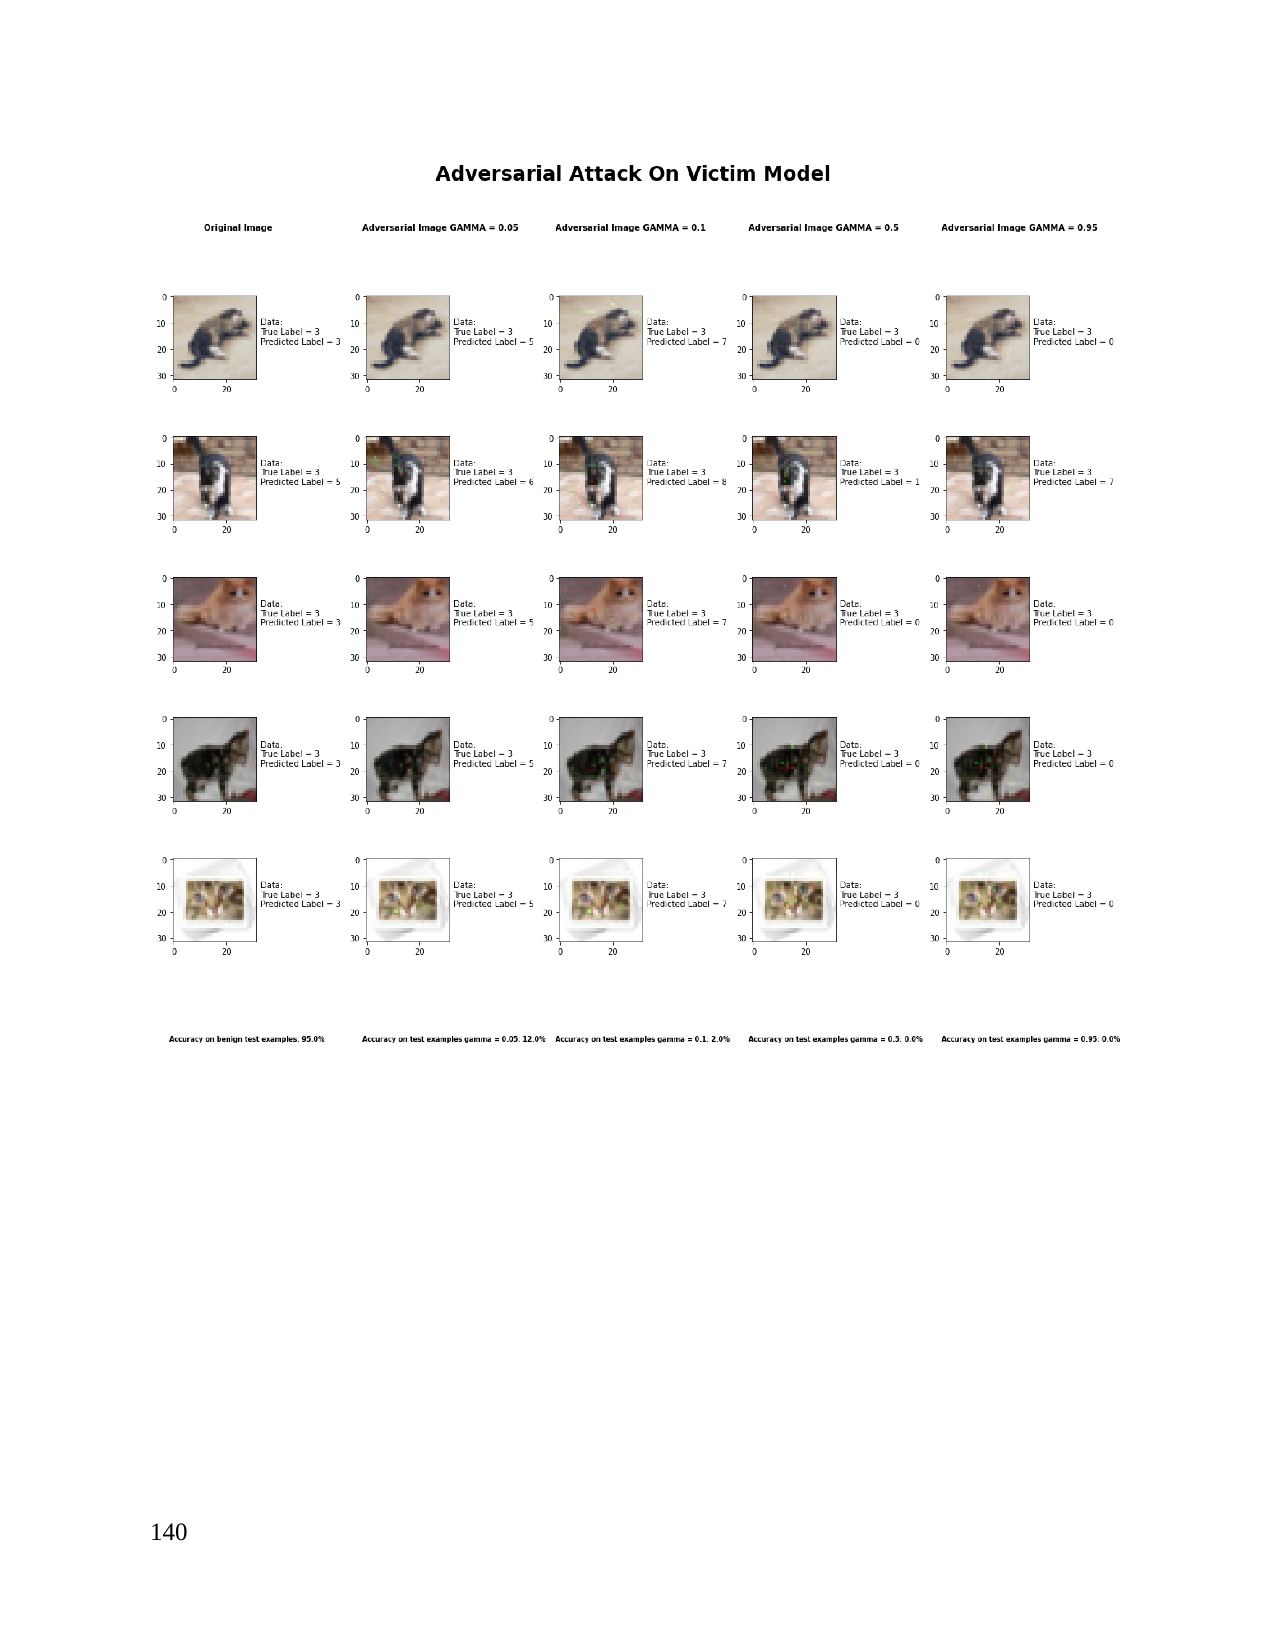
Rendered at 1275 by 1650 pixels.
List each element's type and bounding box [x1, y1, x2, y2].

picture [150, 150, 1125, 1088]
